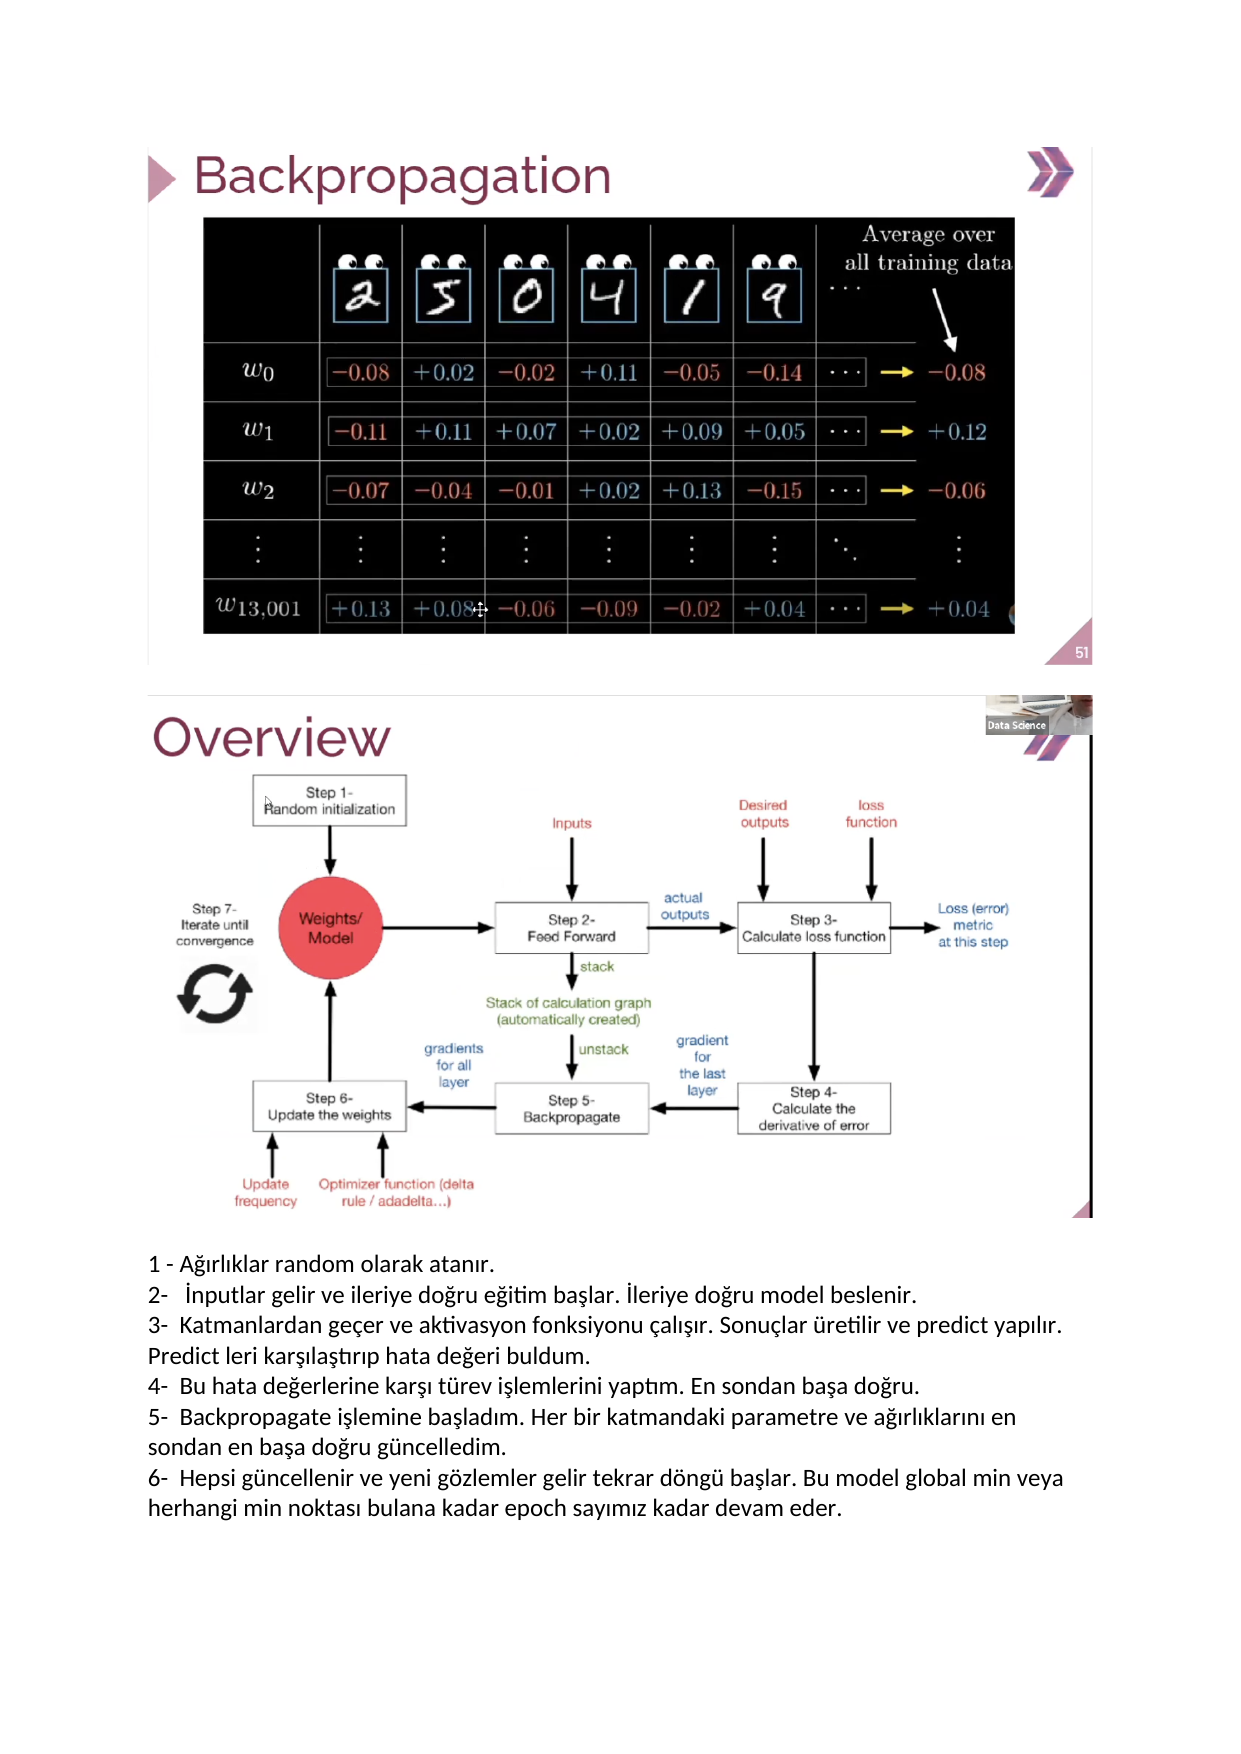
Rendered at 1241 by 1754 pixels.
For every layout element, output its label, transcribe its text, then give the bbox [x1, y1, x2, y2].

text 1 - Ağırlıklar random olarak atanır. [148, 1248, 1093, 1279]
text 2- İnputlar gelir ve ileriye doğru eğitim başlar. İleriye doğru model beslenir. [148, 1279, 1093, 1309]
text 5- Backpropagate işlemine başladım. Her bir katmandaki parametre ve ağırlıklarını en sondan en başa doğru güncelledim. [148, 1401, 1093, 1462]
text 4- Bu hata değerlerine karşı türev işlemlerini yaptım. En sondan başa doğru. [148, 1370, 1093, 1401]
text 6- Hepsi güncellenir ve yeni gözlemler gelir tekrar döngü başlar. Bu model global min veya herhangi min noktası bulana kadar epoch sayımız kadar devam eder. [148, 1462, 1093, 1523]
picture [147, 147, 1093, 665]
text 3- Katmanlardan geçer ve aktivasyon fonksiyonu çalışır. Sonuçlar üretilir ve predict yapılır. Predict leri karşılaştırıp hata değeri buldum. [148, 1309, 1093, 1370]
picture [147, 695, 1093, 1218]
